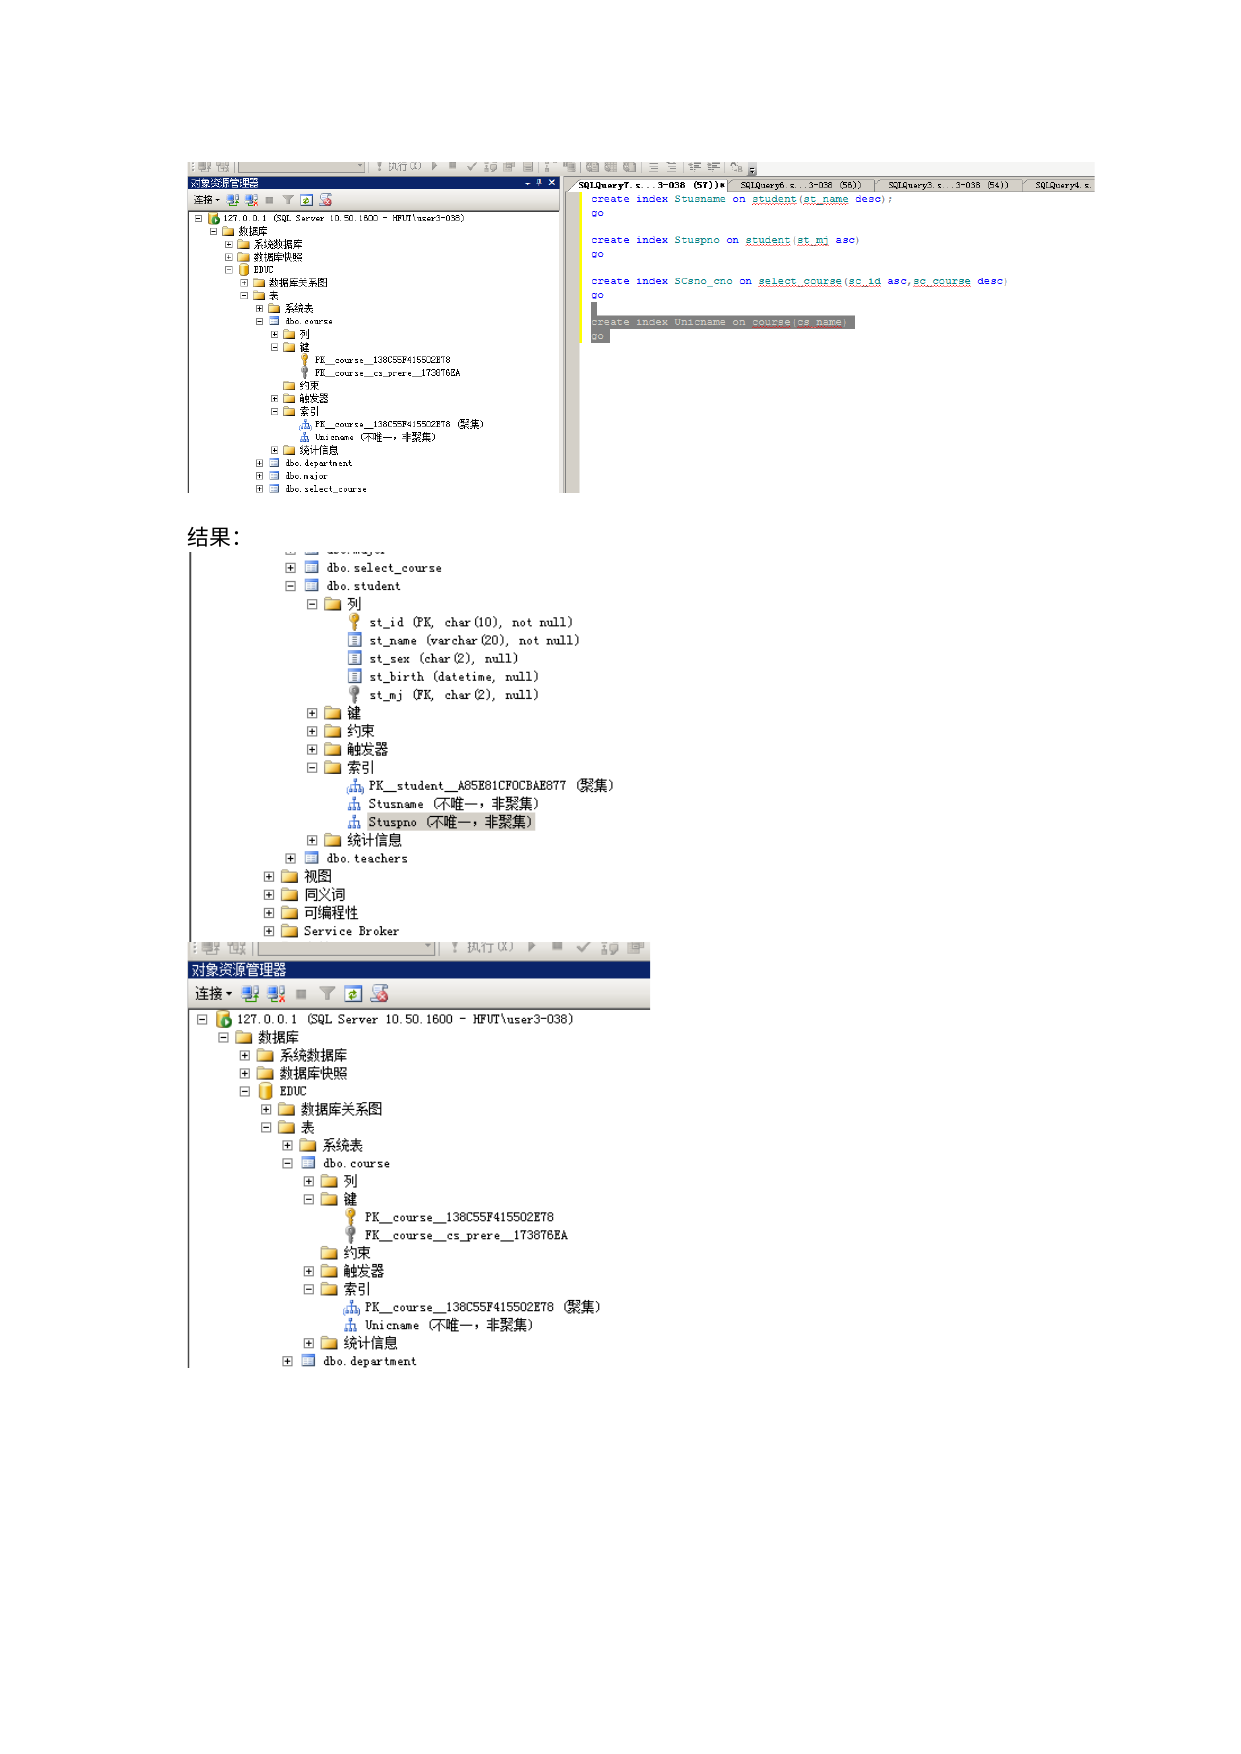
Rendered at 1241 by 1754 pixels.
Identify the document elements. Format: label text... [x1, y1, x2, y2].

picture [187, 162, 1095, 493]
picture [187, 552, 711, 1368]
text 结果： [187, 519, 1053, 552]
